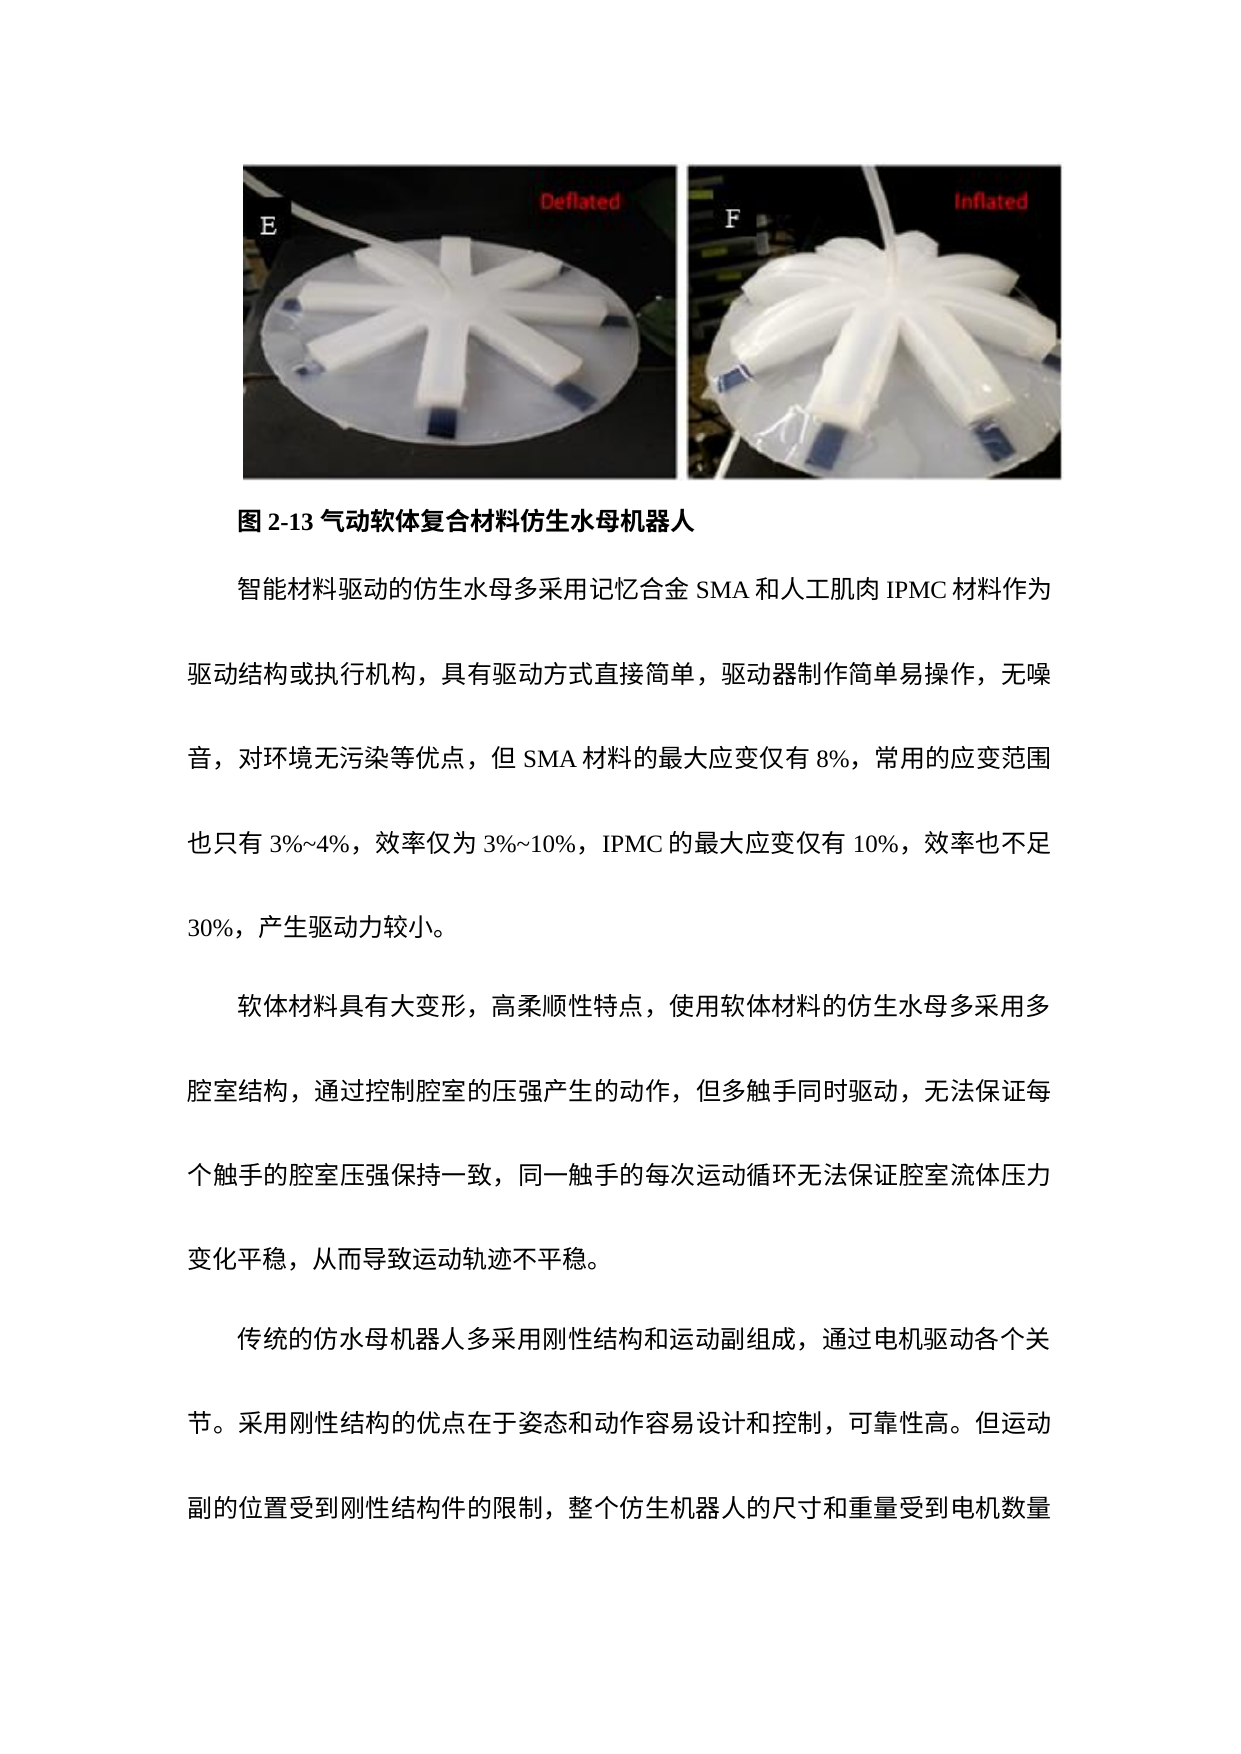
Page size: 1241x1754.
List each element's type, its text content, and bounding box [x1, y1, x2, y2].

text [187, 1305, 1053, 1539]
picture [237, 162, 1065, 481]
text 图2-13 气动软体复合材料仿生水母机器人 [187, 487, 1053, 552]
text 软体材料具有大变形，高柔顺性特点，使用软体材料的仿生水母多采用多腔室结构，通过控制腔室的压强产生的动作，但多触手同时驱动，无法保证每个触手的腔室压强保持一致，同一触手的每次运动循环无法保证腔室流体压力变化平稳，从而导致运动轨迹不平稳。 [187, 972, 1053, 1291]
text 智能材料驱动的仿生水母多采用记忆合金SMA和人工肌肉IPMC材料作为驱动结构或执行机构，具有驱动方式直接简单，驱动器制作简单易操作，无噪音，对环境无污染等优点，但SMA材料的最大应变仅有8%，常用的应变范围也只有3%~4%，效率仅为3%~10%，IPMC的最大应变仅有10%，效率也不足30%，产生驱动力较小。 [187, 555, 1053, 958]
